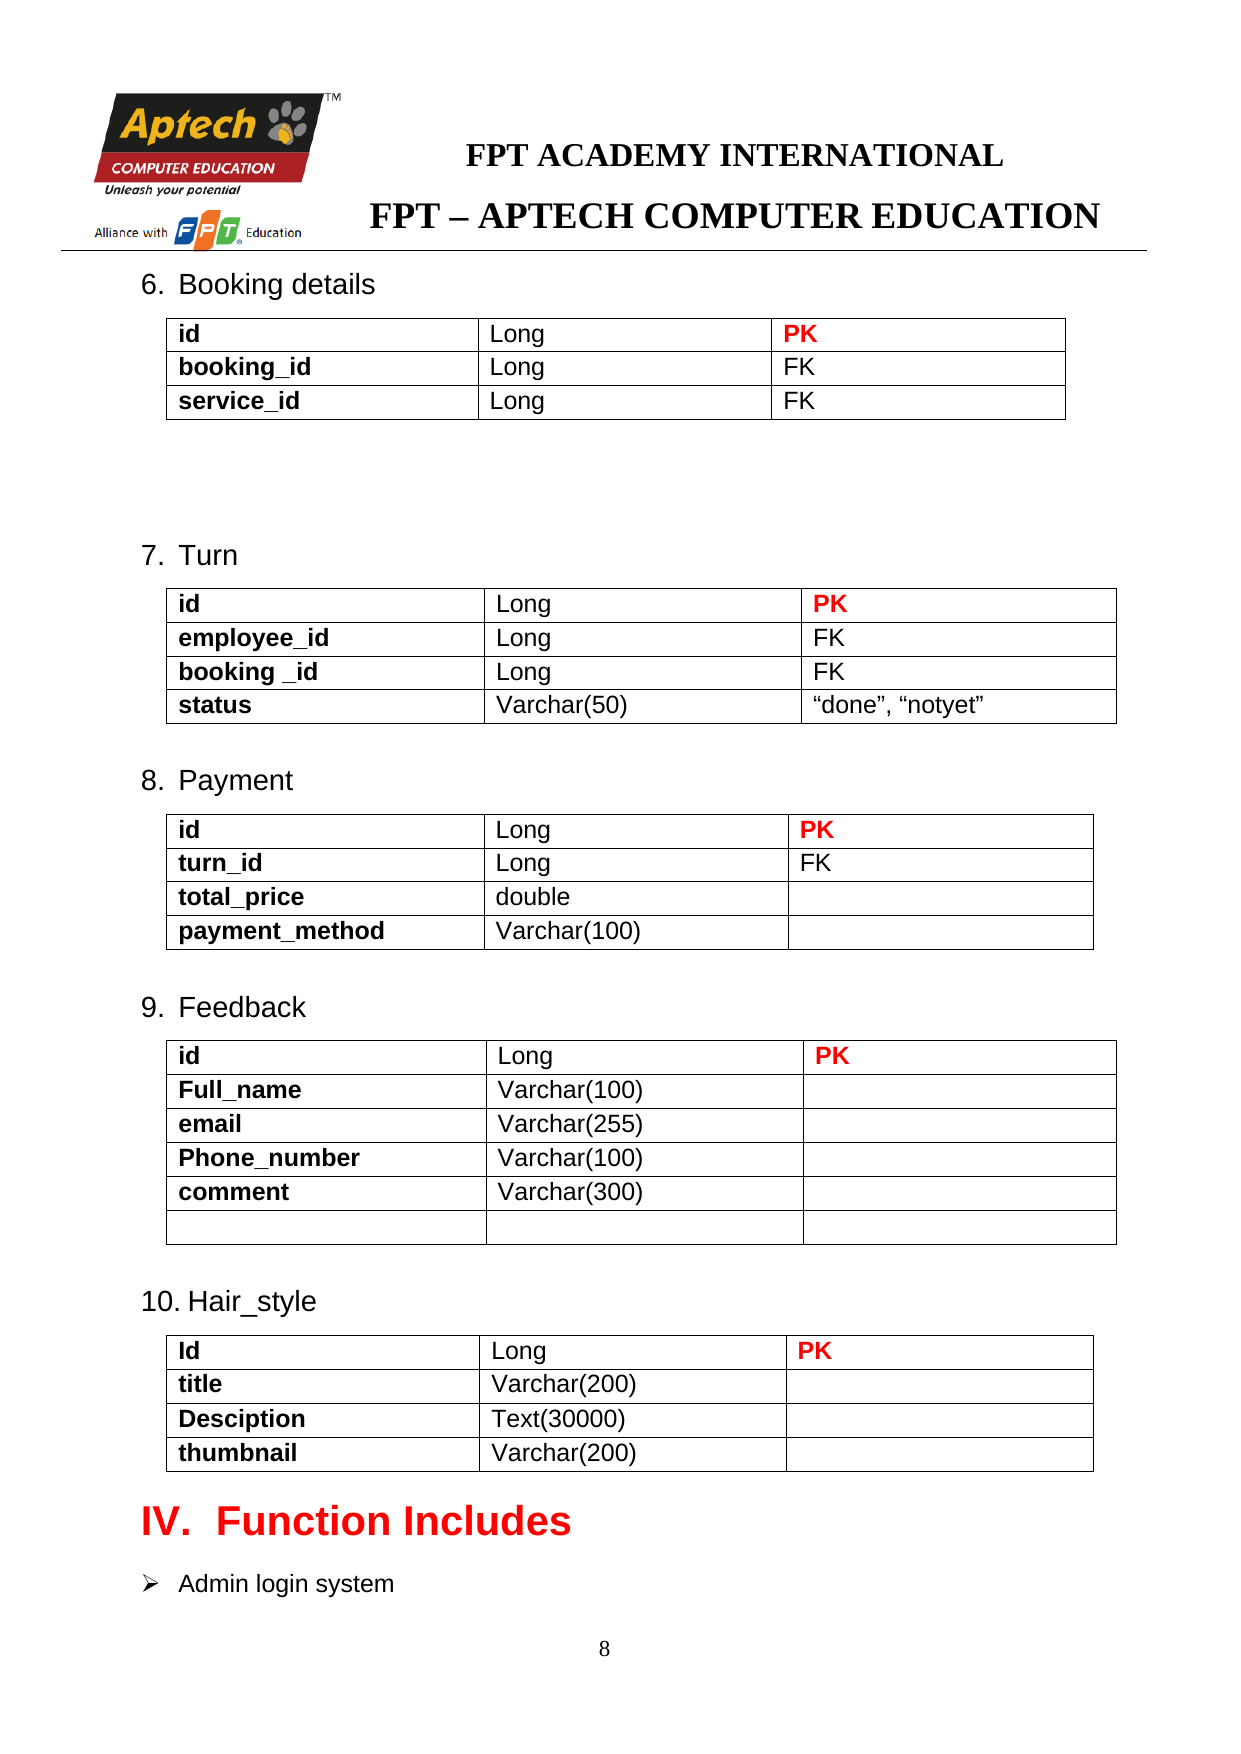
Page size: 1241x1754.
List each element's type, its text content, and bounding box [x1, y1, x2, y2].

table_header Long [485, 589, 801, 622]
table_header PK [787, 1336, 1093, 1368]
table_cell booking _id [167, 657, 484, 689]
table_cell total_price [167, 882, 484, 915]
table_cell Desciption [167, 1404, 479, 1437]
table_header id [167, 815, 484, 847]
subtitle Booking details [141, 251, 1105, 301]
table_cell booking_id [167, 352, 478, 385]
table_cell Long [479, 386, 771, 418]
table_header Long [479, 319, 771, 351]
table_header Id [167, 1336, 479, 1368]
table_header PK [804, 1041, 1116, 1074]
table_cell Long [485, 623, 801, 656]
table_header Long [485, 815, 788, 847]
table_cell Long [485, 849, 788, 881]
table_cell [804, 1075, 1116, 1108]
table_header id [167, 319, 478, 351]
subtitle Payment [141, 763, 1105, 797]
table_header id [167, 1041, 486, 1074]
table_header PK [789, 815, 1093, 847]
subtitle Feedback [141, 990, 1105, 1023]
table_cell [787, 1370, 1093, 1402]
table_cell “done”, “notyet” [802, 690, 1116, 723]
table_cell title [167, 1370, 479, 1402]
subtitle Function Includes [141, 1497, 1105, 1544]
table_header PK [772, 319, 1065, 351]
table_cell FK [772, 352, 1065, 385]
table_cell [804, 1177, 1116, 1210]
table_cell Varchar(100) [487, 1143, 803, 1176]
table_cell [804, 1109, 1116, 1142]
table_cell Long [479, 352, 771, 385]
table_cell [804, 1211, 1116, 1244]
table_cell Varchar(200) [480, 1438, 786, 1471]
table_cell status [167, 690, 484, 723]
picture [90, 86, 344, 250]
table_cell Varchar(50) [485, 690, 801, 723]
table_header PK [802, 589, 1116, 622]
subtitle Hair_style [141, 1284, 1105, 1318]
subtitle Booking details [141, 150, 1105, 250]
table_cell [804, 1143, 1116, 1176]
table_cell Long [485, 657, 801, 689]
table_cell payment_method [167, 916, 484, 949]
table_cell [167, 1211, 486, 1244]
table_cell Full_name [167, 1075, 486, 1108]
table_cell employee_id [167, 623, 484, 656]
table_cell Varchar(100) [485, 916, 788, 949]
table_cell [789, 882, 1093, 915]
table_cell Phone_number [167, 1143, 486, 1176]
picture [90, 251, 141, 256]
table_header id [167, 589, 484, 622]
table_cell turn_id [167, 849, 484, 881]
table_cell double [485, 882, 788, 915]
table_cell Text(30000) [480, 1404, 786, 1437]
table_cell Varchar(100) [487, 1075, 803, 1108]
table_cell [787, 1438, 1093, 1471]
table_cell [789, 916, 1093, 949]
table_cell FK [789, 849, 1093, 881]
table_header Long [487, 1041, 803, 1074]
table_cell Varchar(300) [487, 1177, 803, 1210]
table_cell [487, 1211, 803, 1244]
table_cell FK [802, 623, 1116, 656]
table_cell comment [167, 1177, 486, 1210]
table_cell FK [772, 386, 1065, 418]
table_cell [787, 1404, 1093, 1437]
table_cell email [167, 1109, 486, 1142]
table_cell Varchar(200) [480, 1370, 786, 1402]
table_cell thumbnail [167, 1438, 479, 1471]
list Admin login system [141, 1568, 1105, 1597]
table_cell FK [802, 657, 1116, 689]
table_header Long [480, 1336, 786, 1368]
subtitle Turn [141, 538, 1105, 572]
table_cell Varchar(255) [487, 1109, 803, 1142]
table_cell service_id [167, 386, 478, 418]
